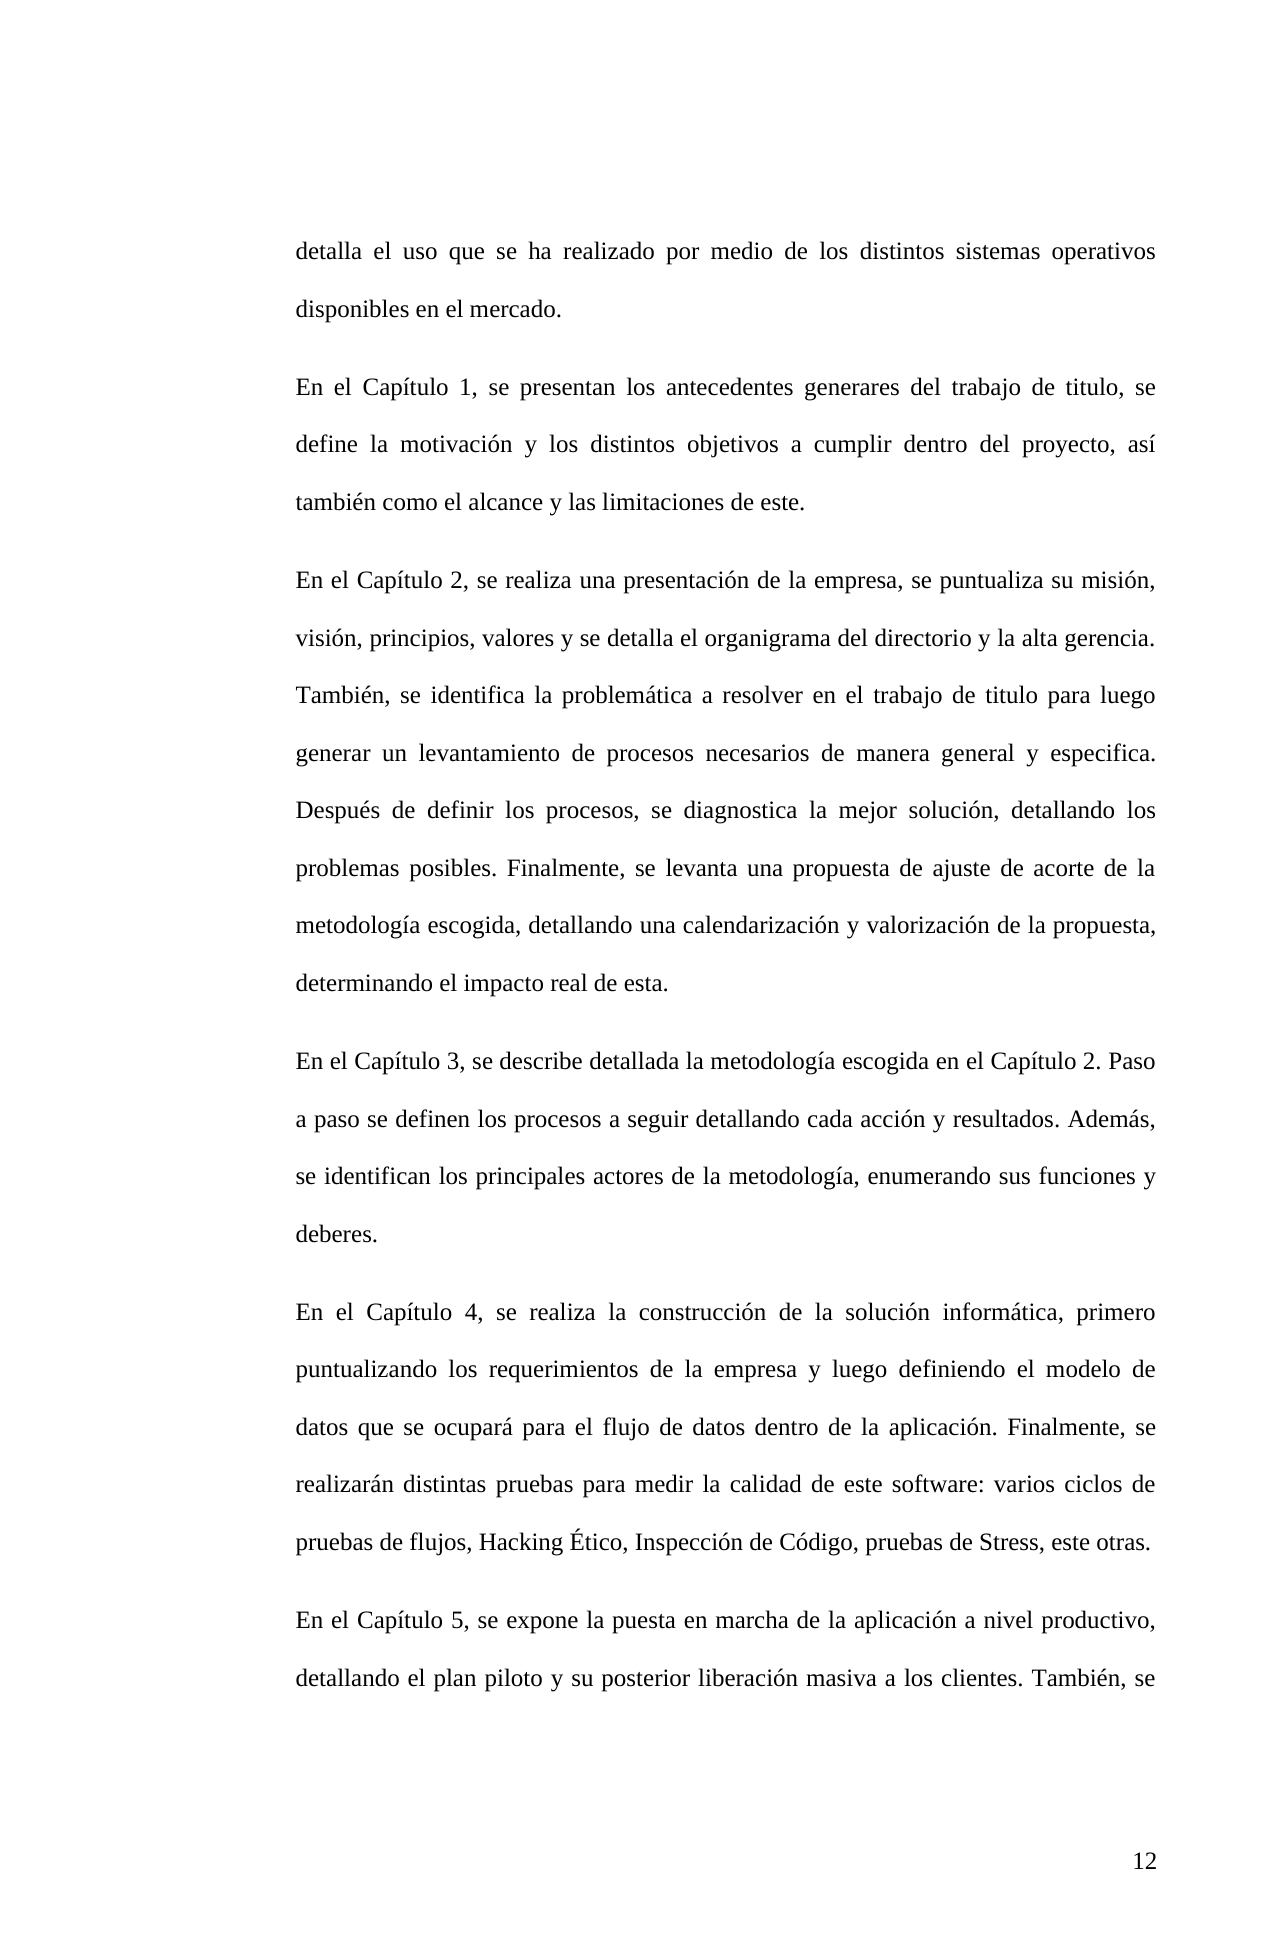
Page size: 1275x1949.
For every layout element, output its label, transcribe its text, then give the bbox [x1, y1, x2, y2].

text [295, 1605, 1157, 1692]
text En el Capítulo 1, se presentan los antecedentes generares del trabajo de titulo, se define la motivación y los distintos objetivos a cumplir dentro del proyecto, así también como el alcance y las limitaciones de este. [295, 372, 1157, 516]
text En el Capítulo 2, se realiza una presentación de la empresa, se puntualiza su misión, visión, principios, valores y se detalla el organigrama del directorio y la alta gerencia. También, se identifica la problemática a resolver en el trabajo de titulo para luego generar un levantamiento de procesos necesarios de manera general y especifica. Después de definir los procesos, se diagnostica la mejor solución, detallando los problemas posibles. Finalmente, se levanta una propuesta de ajuste de acorte de la metodología escogida, detallando una calendarización y valorización de la propuesta, determinando el impacto real de esta. [295, 565, 1157, 997]
text En el Capítulo 3, se describe detallada la metodología escogida en el Capítulo 2. Paso a paso se definen los procesos a seguir detallando cada acción y resultados. Además, se identifican los principales actores de la metodología, enumerando sus funciones y deberes. [295, 1046, 1157, 1247]
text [295, 236, 1157, 322]
text En el Capítulo 4, se realiza la construcción de la solución informática, primero puntualizando los requerimientos de la empresa y luego definiendo el modelo de datos que se ocupará para el flujo de datos dentro de la aplicación. Finalmente, se realizarán distintas pruebas para medir la calidad de este software: varios ciclos de pruebas de flujos, Hacking Ético, Inspección de Código, pruebas de Stress, este otras. [295, 1297, 1157, 1556]
